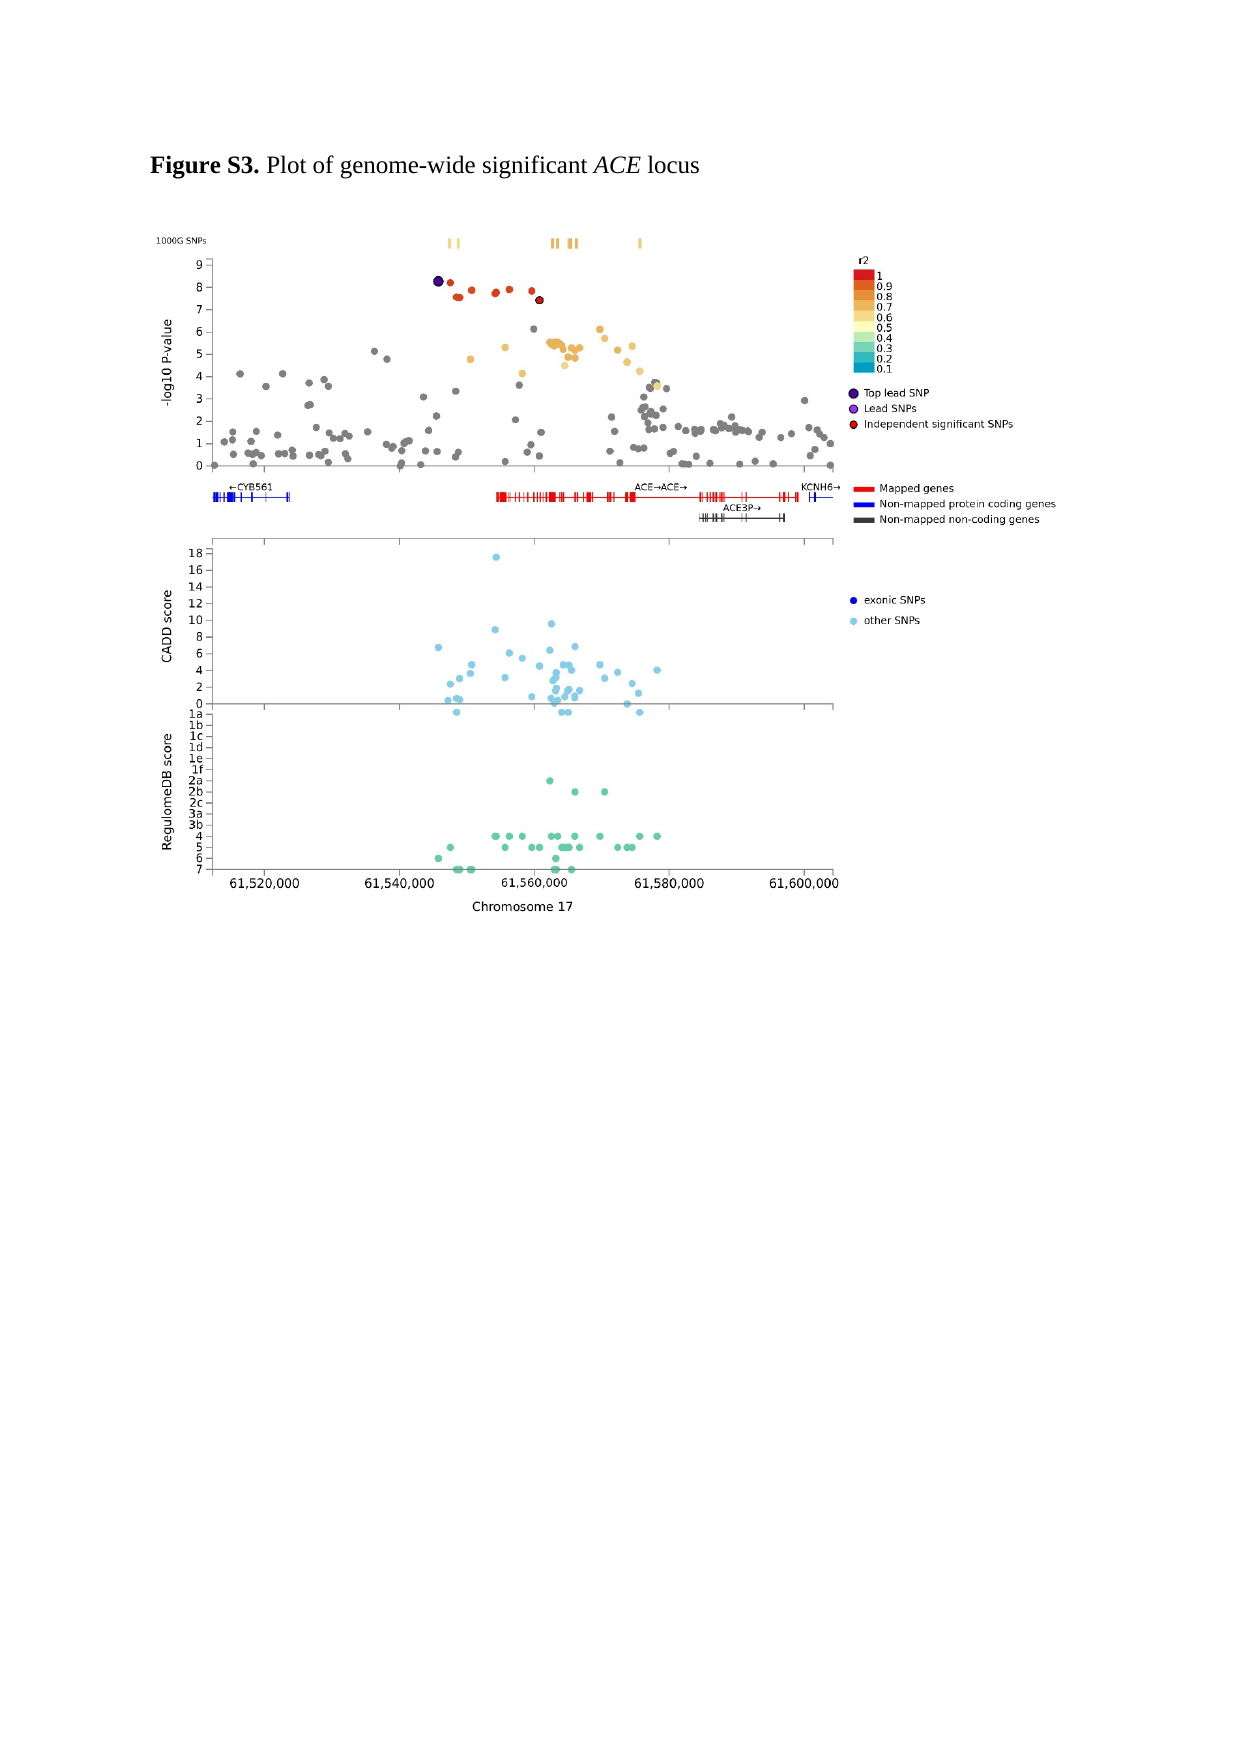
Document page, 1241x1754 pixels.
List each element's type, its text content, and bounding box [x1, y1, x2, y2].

picture [150, 207, 1091, 983]
text Figure S3. Plot of genome-wide significant ACE locus [150, 150, 1090, 179]
